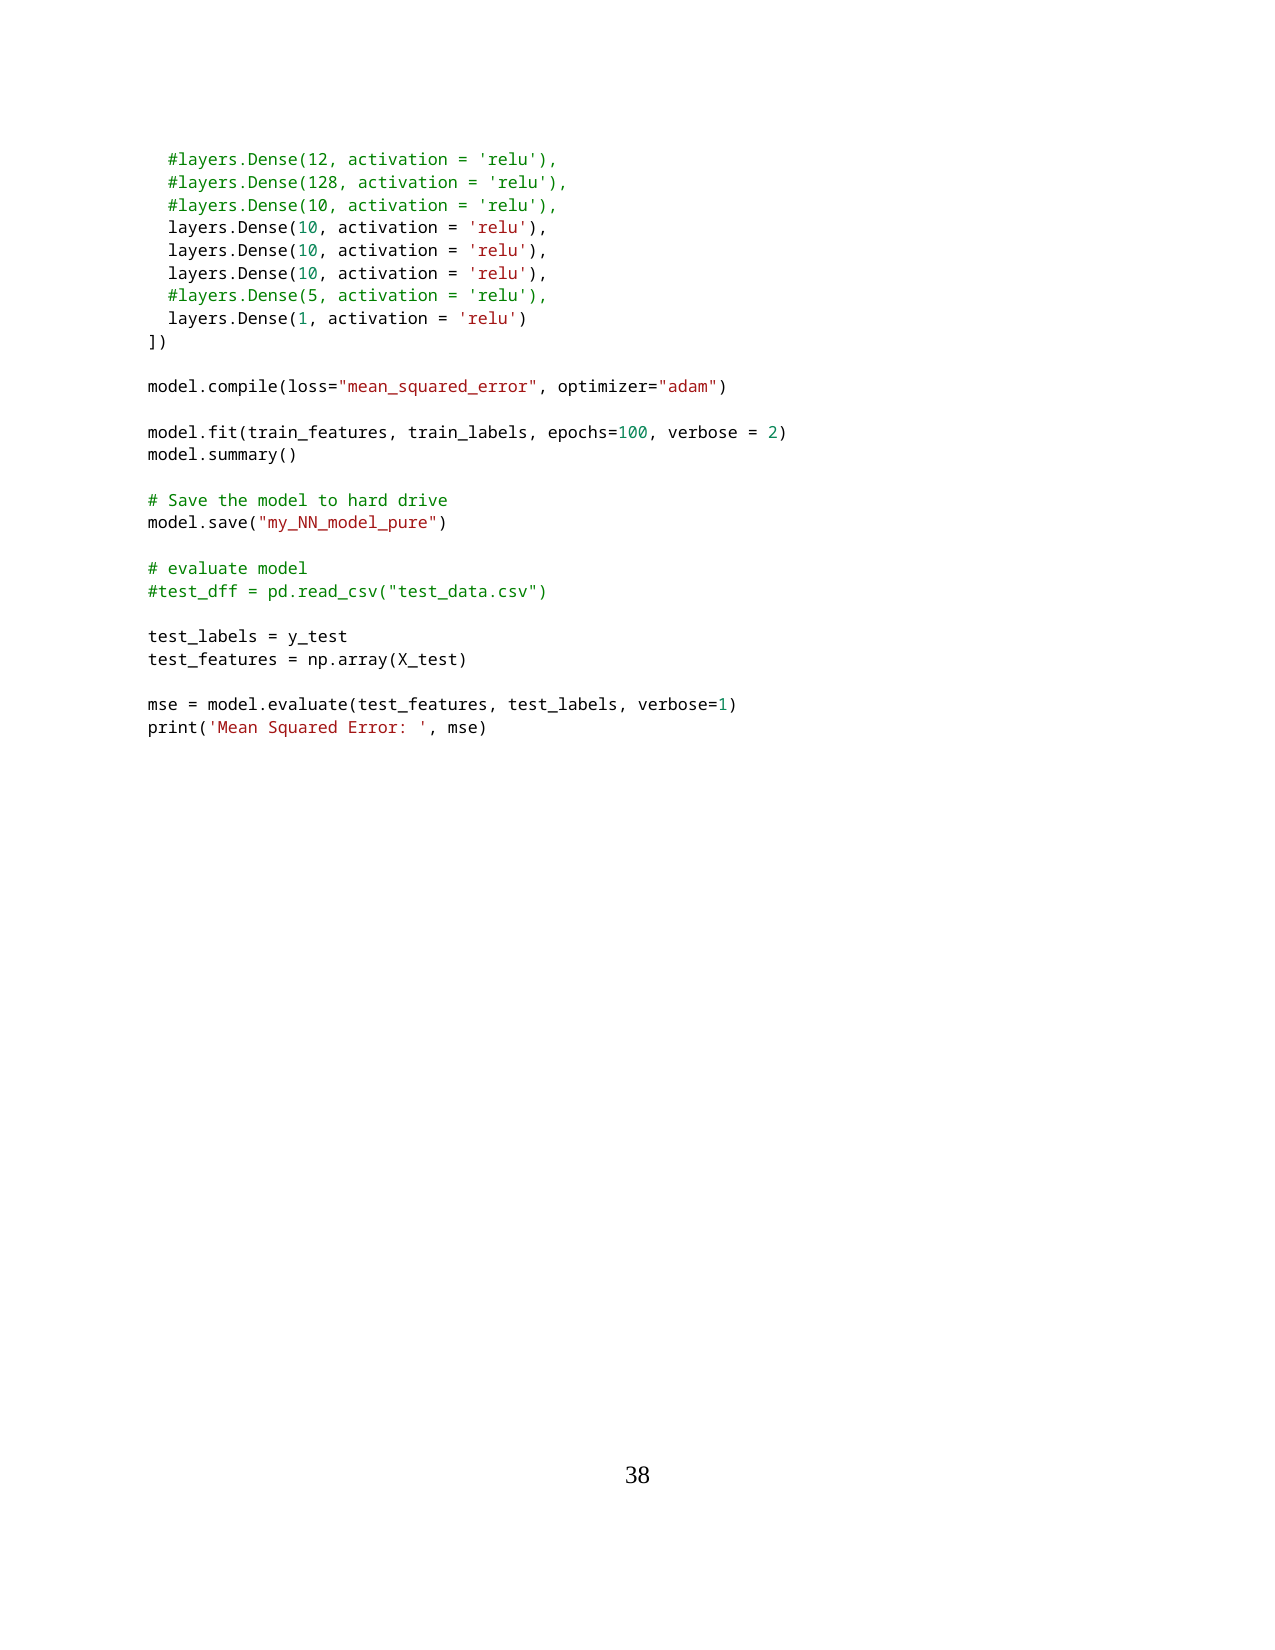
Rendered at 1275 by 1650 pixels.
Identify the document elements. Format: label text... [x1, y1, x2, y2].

text #layers.Dense(5, activation = 'relu'), [148, 284, 1127, 307]
text test_features = np.array(X_test) [148, 647, 1127, 670]
text #layers.Dense(10, activation = 'relu'), [148, 193, 1127, 216]
text #layers.Dense(12, activation = 'relu'), [148, 148, 1127, 170]
text layers.Dense(10, activation = 'relu'), [148, 238, 1127, 261]
text mse = model.evaluate(test_features, test_labels, verbose=1) [148, 693, 1127, 715]
text layers.Dense(1, activation = 'relu') [148, 307, 1127, 329]
text layers.Dense(10, activation = 'relu'), [148, 261, 1127, 284]
text # evaluate model [148, 556, 1127, 579]
text model.compile(loss="mean_squared_error", optimizer="adam") [148, 375, 1127, 397]
text test_labels = y_test [148, 624, 1127, 647]
text ]) [148, 329, 1127, 352]
text #test_dff = pd.read_csv("test_data.csv") [148, 579, 1127, 602]
text #layers.Dense(128, activation = 'relu'), [148, 170, 1127, 193]
text layers.Dense(10, activation = 'relu'), [148, 216, 1127, 238]
text print('Mean Squared Error: ', mse) [148, 715, 1127, 738]
text model.fit(train_features, train_labels, epochs=100, verbose = 2) [148, 420, 1127, 443]
text model.save("my_NN_model_pure") [148, 511, 1127, 534]
text # Save the model to hard drive [148, 488, 1127, 511]
text model.summary() [148, 443, 1127, 466]
